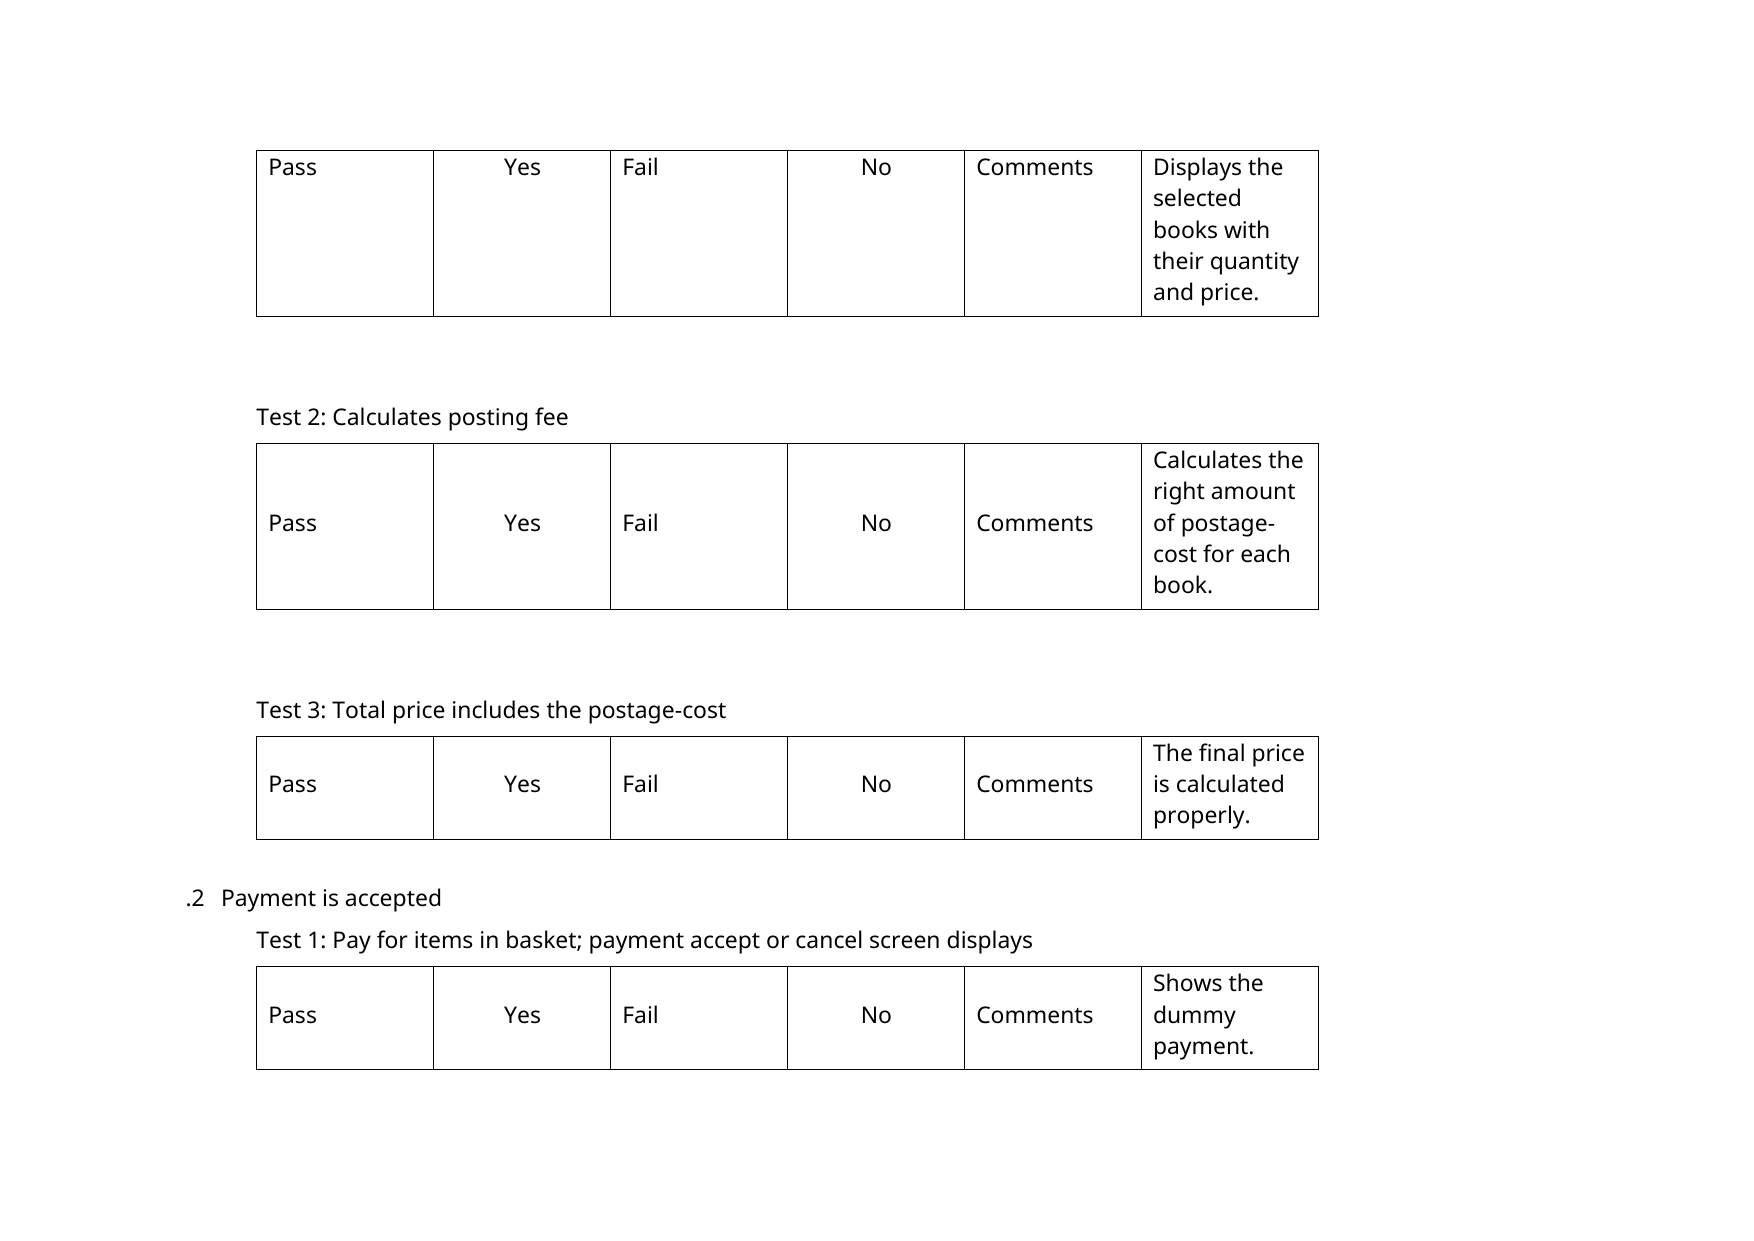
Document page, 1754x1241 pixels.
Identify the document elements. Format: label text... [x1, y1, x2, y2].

text Test 1: Pay for items in basket; payment accept or cancel screen displays [256, 924, 1604, 955]
table_header Fail [611, 737, 787, 839]
table_header No [788, 737, 964, 839]
table_header Comments [965, 151, 1141, 316]
table_header Fail [611, 444, 787, 608]
text .2 Payment is accepted [150, 882, 1604, 913]
table_header Displays the selected books with their quantity and price. [1142, 151, 1318, 316]
table_header Fail [611, 967, 787, 1069]
table_header Comments [965, 967, 1141, 1069]
text Test 3: Total price includes the postage-cost [256, 694, 1604, 725]
table_header Yes [434, 151, 610, 316]
table_header No [788, 444, 964, 608]
table_header Calculates the right amount of postage-cost for each book. [1142, 444, 1318, 608]
table_header Yes [434, 737, 610, 839]
table_header Fail [611, 151, 787, 316]
table_header Pass [257, 967, 433, 1069]
table_header Comments [965, 737, 1141, 839]
table_header Pass [257, 151, 433, 316]
table_header Pass [257, 737, 433, 839]
table_header No [788, 151, 964, 316]
text Test 2: Calculates posting fee [256, 401, 1604, 432]
table_header Yes [434, 444, 610, 608]
table_header Shows the dummy payment. [1142, 967, 1318, 1069]
table_header No [788, 967, 964, 1069]
table_header Comments [965, 444, 1141, 608]
table_header The final price is calculated properly. [1142, 737, 1318, 839]
table_header Yes [434, 967, 610, 1069]
table_header Pass [257, 444, 433, 608]
